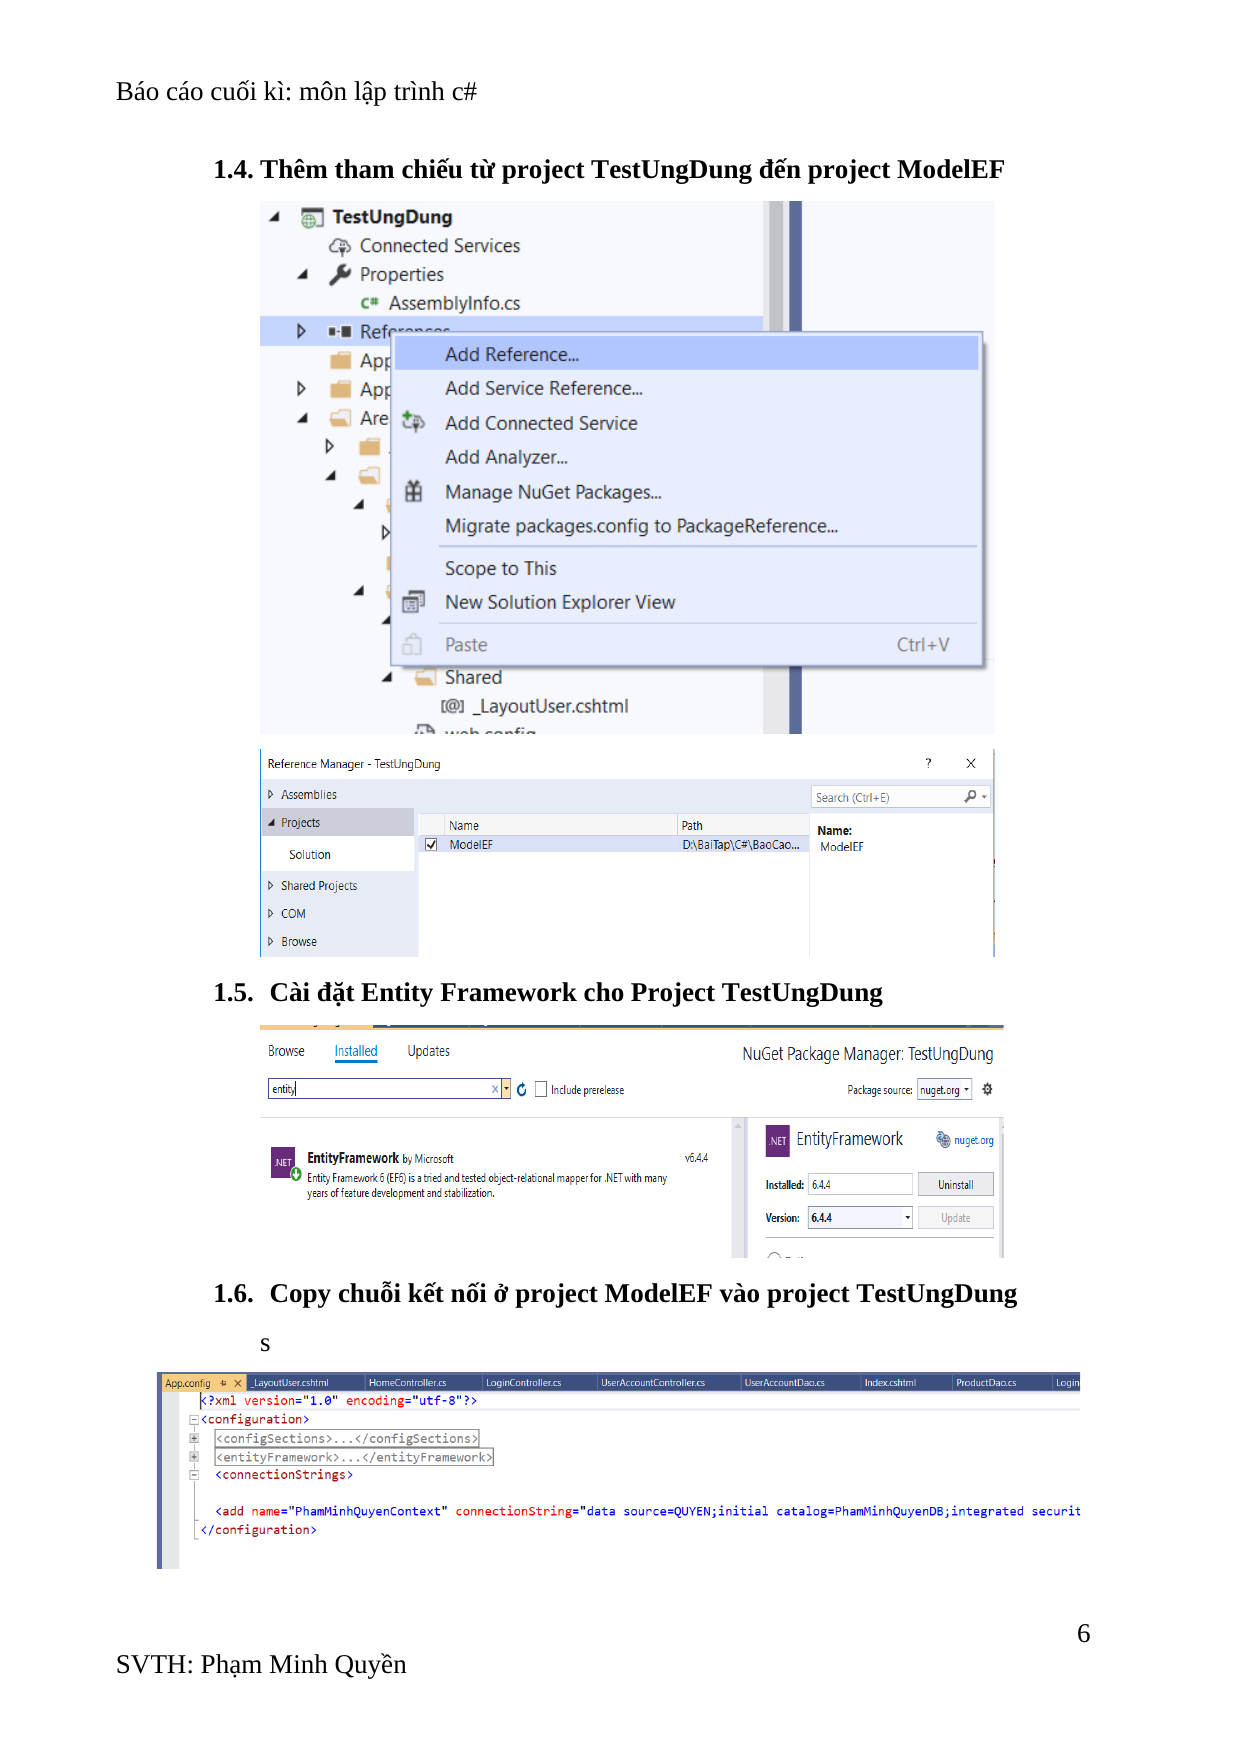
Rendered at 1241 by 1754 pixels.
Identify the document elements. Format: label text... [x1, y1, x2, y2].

picture [260, 749, 995, 957]
picture [156, 1372, 1081, 1569]
subtitle Cài đặt Entity Framework cho Project TestUngDung [176, 976, 1090, 1007]
subtitle Thêm tham chiếu từ project TestUngDung đến project ModelEF [213, 153, 1090, 184]
subtitle Copy chuỗi kết nối ở project ModelEF vào project TestUngDung [176, 1277, 1090, 1308]
picture [260, 201, 995, 734]
picture [260, 1025, 1004, 1258]
